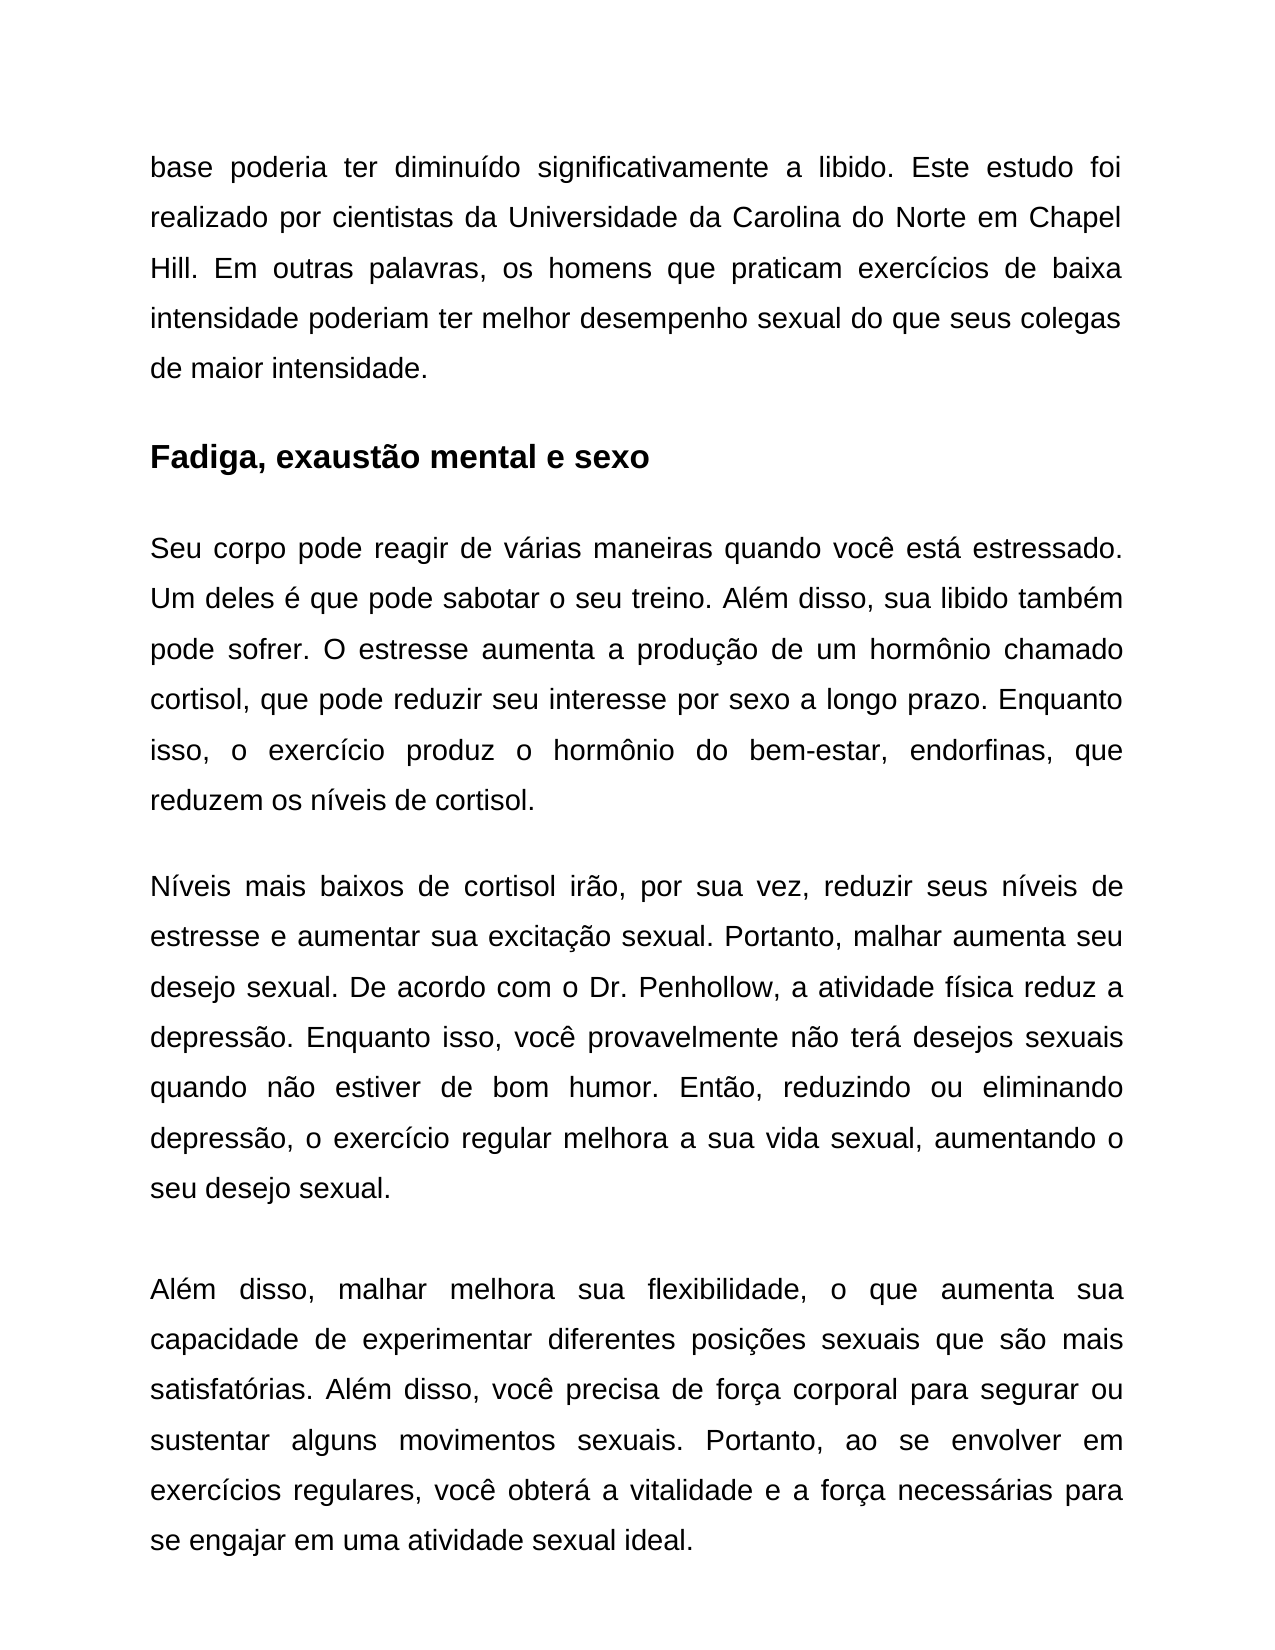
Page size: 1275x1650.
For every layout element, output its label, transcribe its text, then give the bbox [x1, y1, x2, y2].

text Fadiga, exaustão mental e sexo [150, 438, 1125, 476]
text Seu corpo pode reagir de várias maneiras quando você está estressado. Um deles é que pode sabotar o seu treino. Além disso, sua libido também pode sofrer. O estresse aumenta a produção de um hormônio chamado cortisol, que pode reduzir seu interesse por sexo a longo prazo. Enquanto isso, o exercício produz o hormônio do bem-estar, endorfinas, que reduzem os níveis de cortisol. [150, 531, 1125, 816]
text Além disso, malhar melhora sua flexibilidade, o que aumenta sua capacidade de experimentar diferentes posições sexuais que são mais satisfatórias. Além disso, você precisa de força corporal para segurar ou sustentar alguns movimentos sexuais. Portanto, ao se envolver em exercícios regulares, você obterá a vitalidade e a força necessárias para se engajar em uma atividade sexual ideal. [150, 1272, 1125, 1557]
text base poderia ter diminuído significativamente a libido. Este estudo foi realizado por cientistas da Universidade da Carolina do Norte em Chapel Hill. Em outras palavras, os homens que praticam exercícios de baixa intensidade poderiam ter melhor desempenho sexual do que seus colegas de maior intensidade. [150, 150, 1123, 385]
text Níveis mais baixos de cortisol irão, por sua vez, reduzir seus níveis de estresse e aumentar sua excitação sexual. Portanto, malhar aumenta seu desejo sexual. De acordo com o Dr. Penhollow, a atividade física reduz a depressão. Enquanto isso, você provavelmente não terá desejos sexuais quando não estiver de bom humor. Então, reduzindo ou eliminando depressão, o exercício regular melhora a sua vida sexual, aumentando o seu desejo sexual. [150, 869, 1125, 1204]
